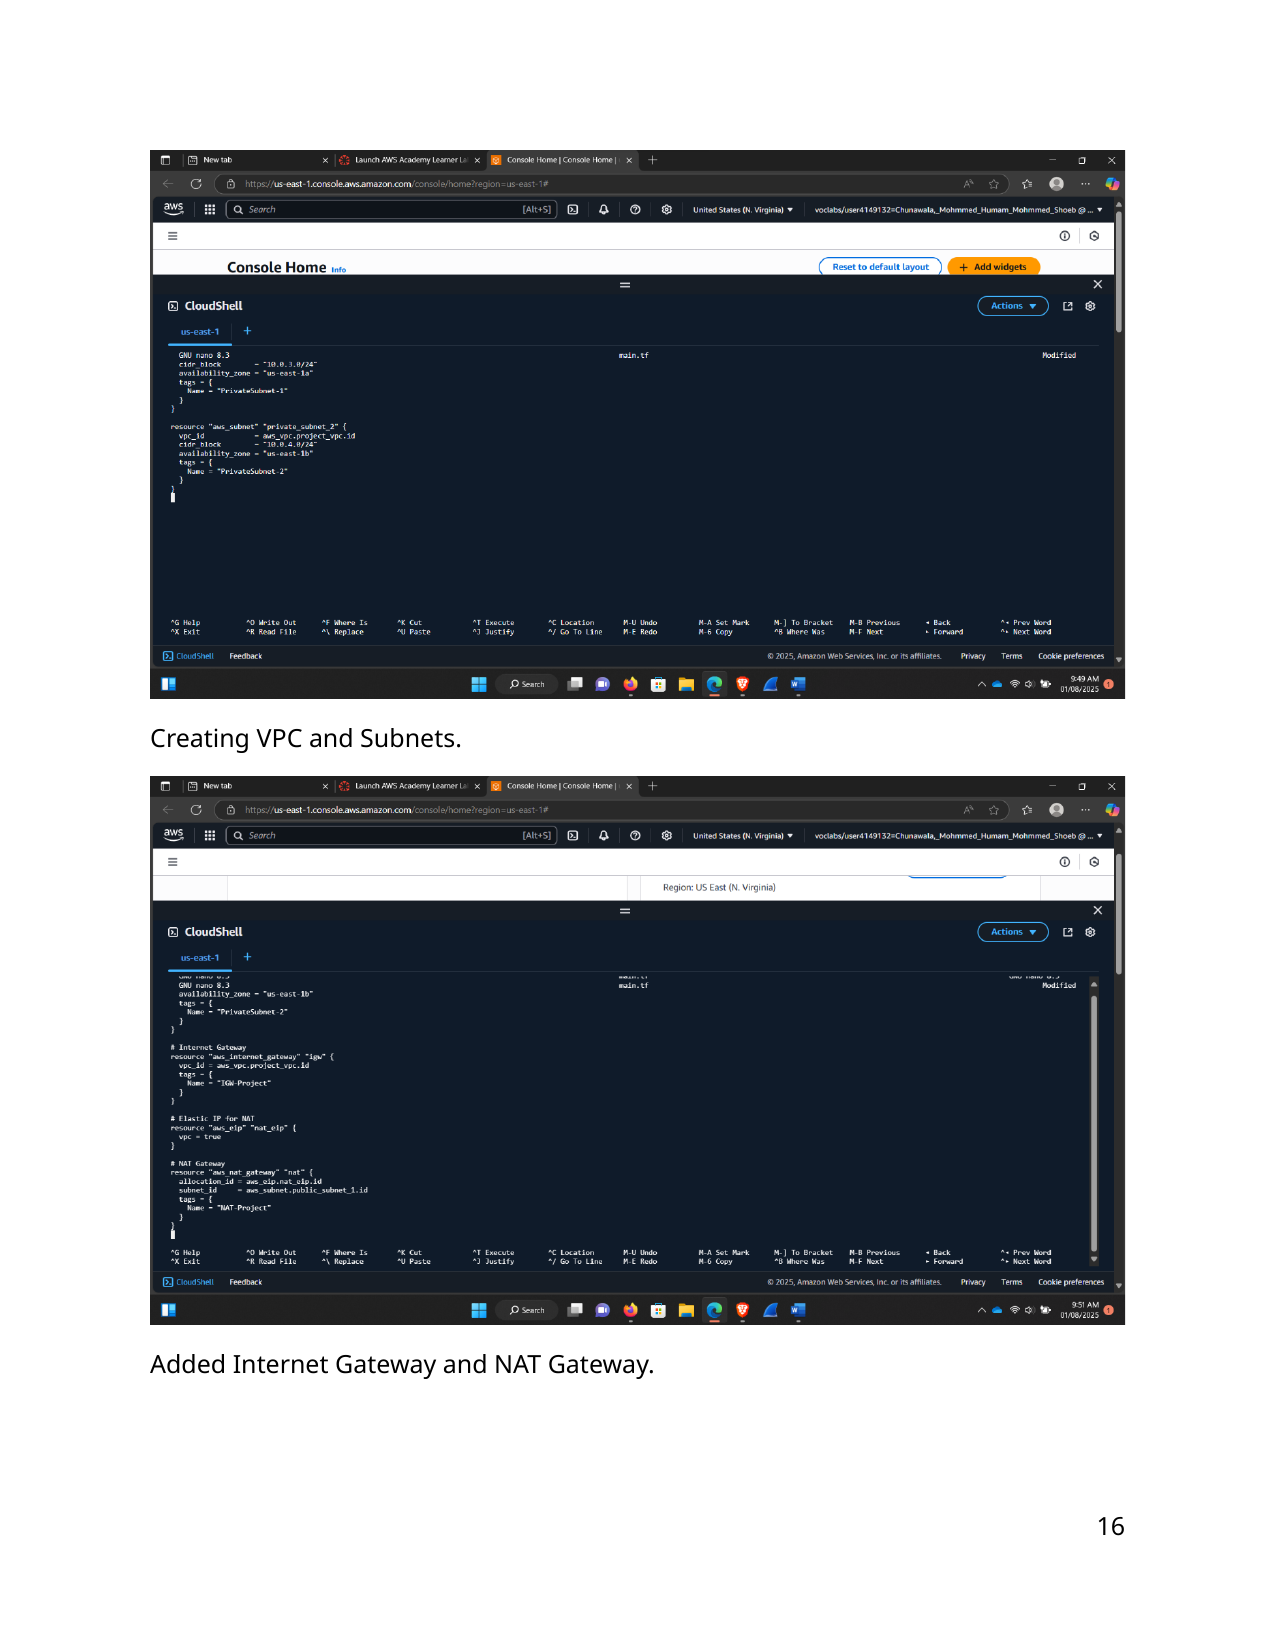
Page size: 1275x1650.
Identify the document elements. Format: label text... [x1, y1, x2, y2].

picture [150, 150, 1125, 699]
text Creating VPC and Subnets. [150, 720, 1125, 754]
text Added Internet Gateway and NAT Gateway. [150, 1346, 1125, 1380]
picture [150, 776, 1125, 1325]
